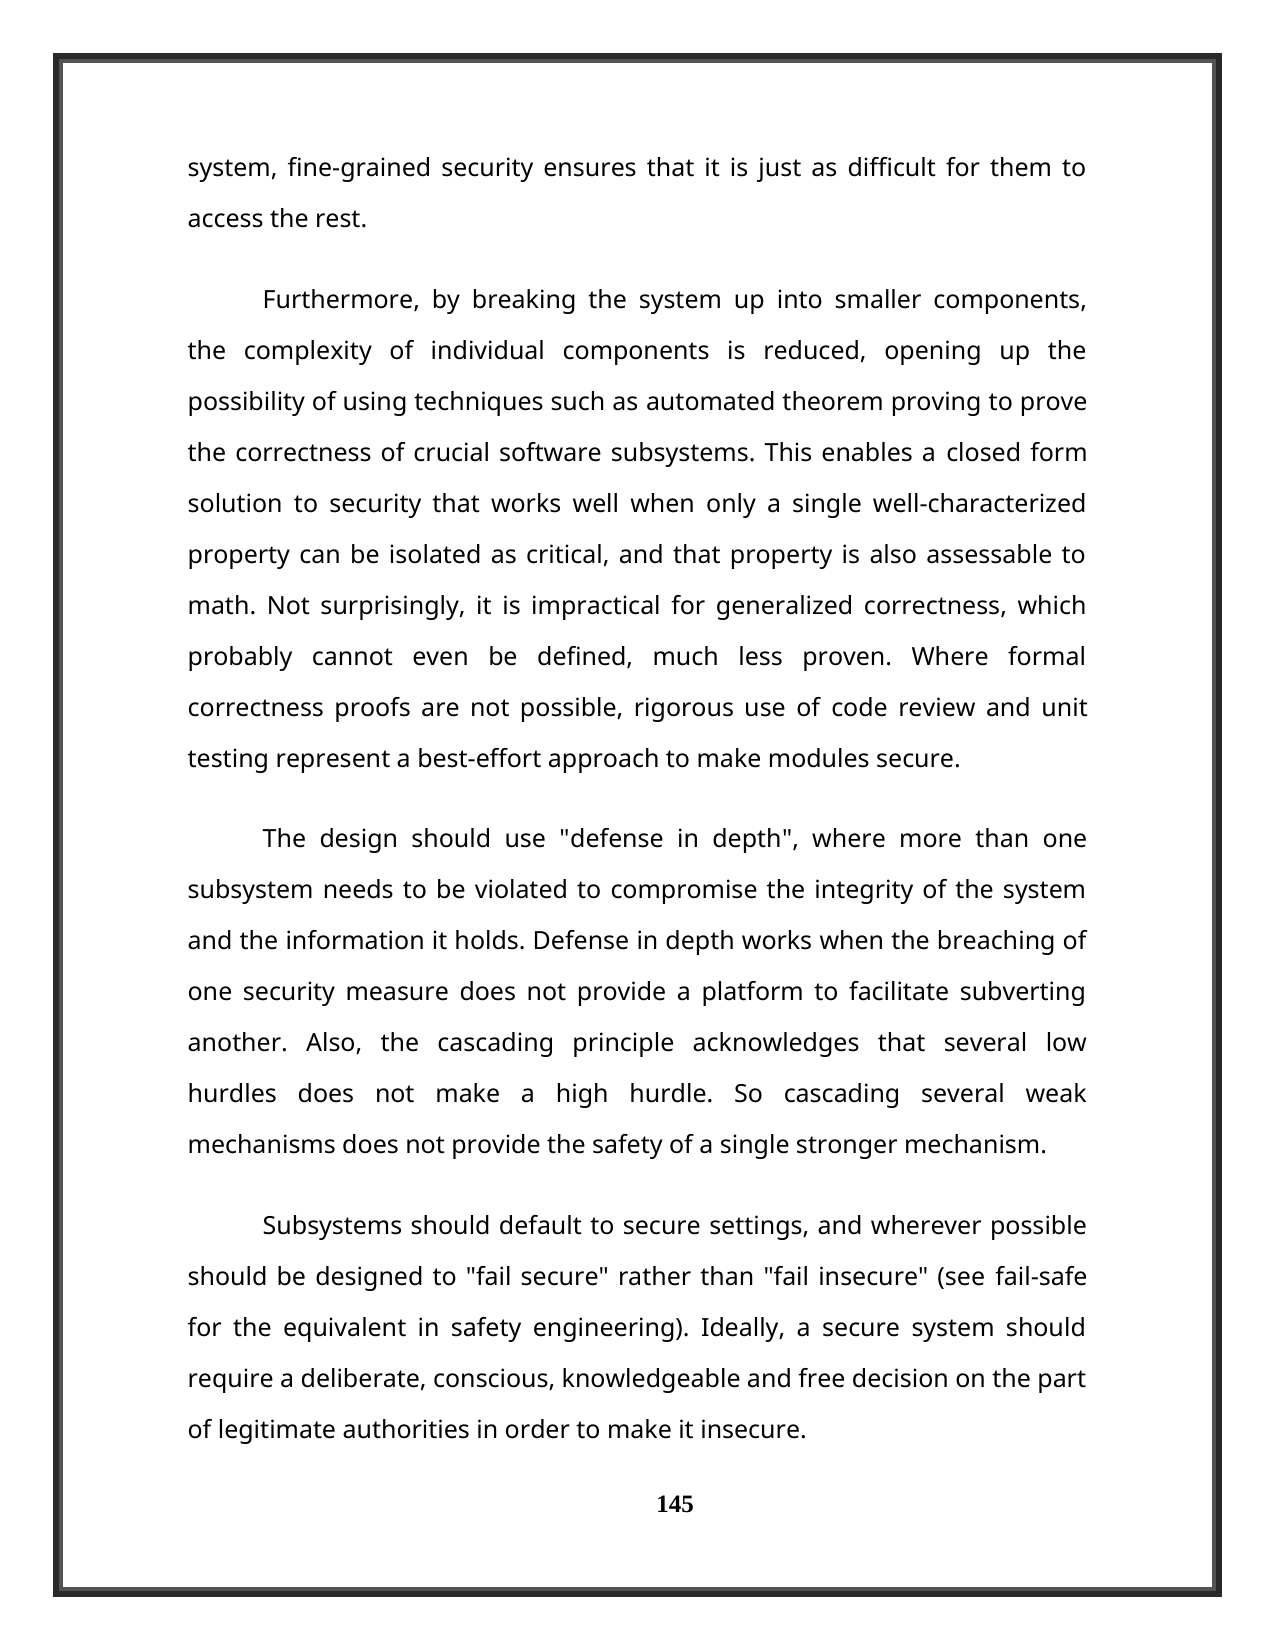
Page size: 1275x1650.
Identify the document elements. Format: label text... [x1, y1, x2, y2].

text Furthermore, by breaking the system up into smaller components, the complexity of individual components is reduced, opening up the possibility of using techniques such as automated theorem proving to prove the correctness of crucial software subsystems. This enables a closed form solution to security that works well when only a single well-characterized property can be isolated as critical, and that property is also assessable to math. Not surprisingly, it is impractical for generalized correctness, which probably cannot even be defined, much less proven. Where formal correctness proofs are not possible, rigorous use of code review and unit testing represent a best-effort approach to make modules secure. [187, 281, 1087, 775]
text The design should use "defense in depth", where more than one subsystem needs to be violated to compromise the integrity of the system and the information it holds. Defense in depth works when the breaching of one security measure does not provide a platform to facilitate subverting another. Also, the cascading principle acknowledges that several low hurdles does not make a high hurdle. So cascading several weak mechanisms does not provide the safety of a single stronger mechanism. [187, 821, 1087, 1161]
text Subsystems should default to secure settings, and wherever possible should be designed to "fail secure" rather than "fail insecure" (see fail-safe for the equivalent in safety engineering). Ideally, a secure system should require a deliberate, conscious, knowledgeable and free decision on the part of legitimate authorities in order to make it insecure. [187, 1207, 1087, 1446]
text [187, 150, 1087, 235]
